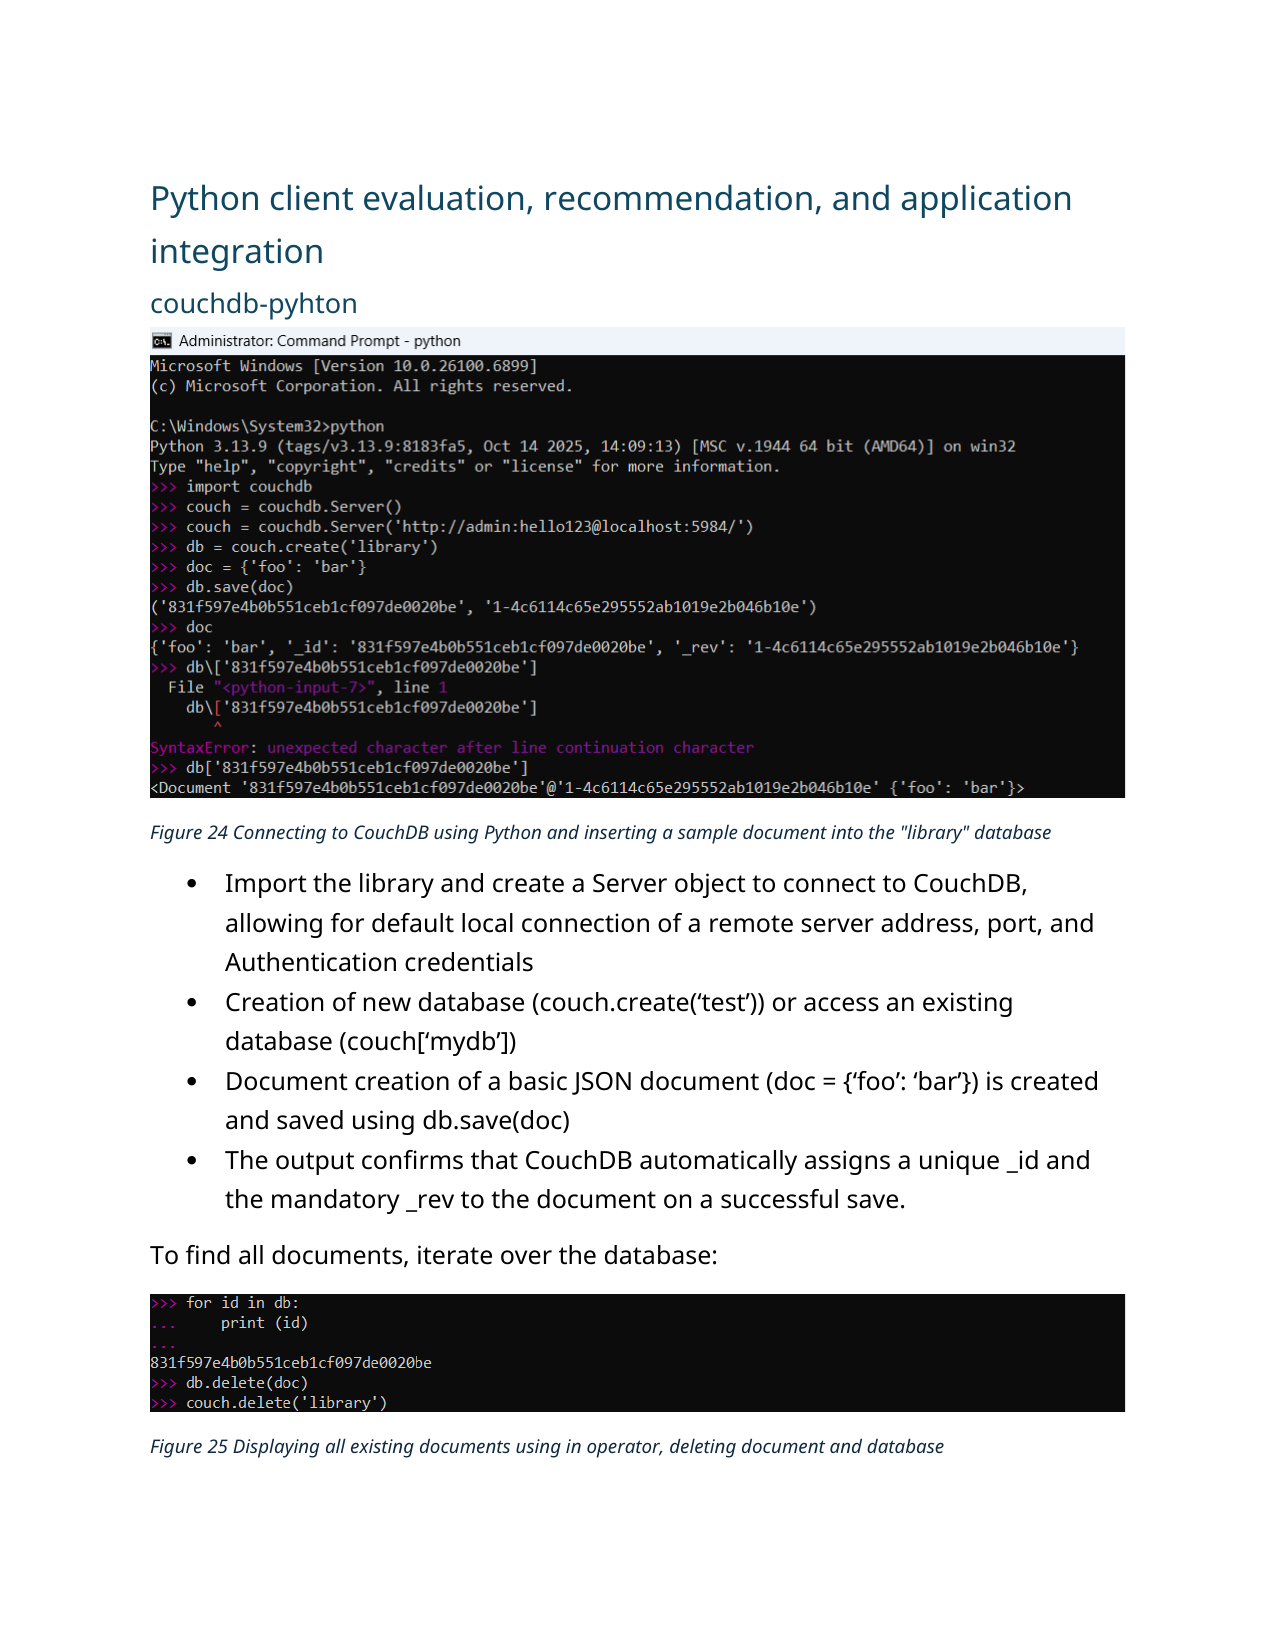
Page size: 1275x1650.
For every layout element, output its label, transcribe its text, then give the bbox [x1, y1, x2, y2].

list Import the library and create a Server object to connect to CouchDB, allowing for default local connection of a remote server address, port, and Authentication credentials [187, 866, 1125, 979]
picture [150, 327, 1125, 798]
list Document creation of a basic JSON document (doc = {‘foo’: ‘bar’}) is created and saved using db.save(doc) [187, 1063, 1125, 1137]
text To find all documents, iterate over the database: [150, 1238, 1125, 1272]
subtitle Python client evaluation, recommendation, and application integration [150, 175, 1125, 273]
list The output confirms that CouchDB automatically assigns a unique _id and the mandatory _rev to the document on a successful save. [187, 1142, 1125, 1216]
subtitle couchdb-pyhton [150, 284, 1125, 321]
list Creation of new database (couch.create(‘test’)) or access an existing database (couch[‘mydb’]) [187, 984, 1125, 1058]
picture [150, 1294, 1125, 1412]
